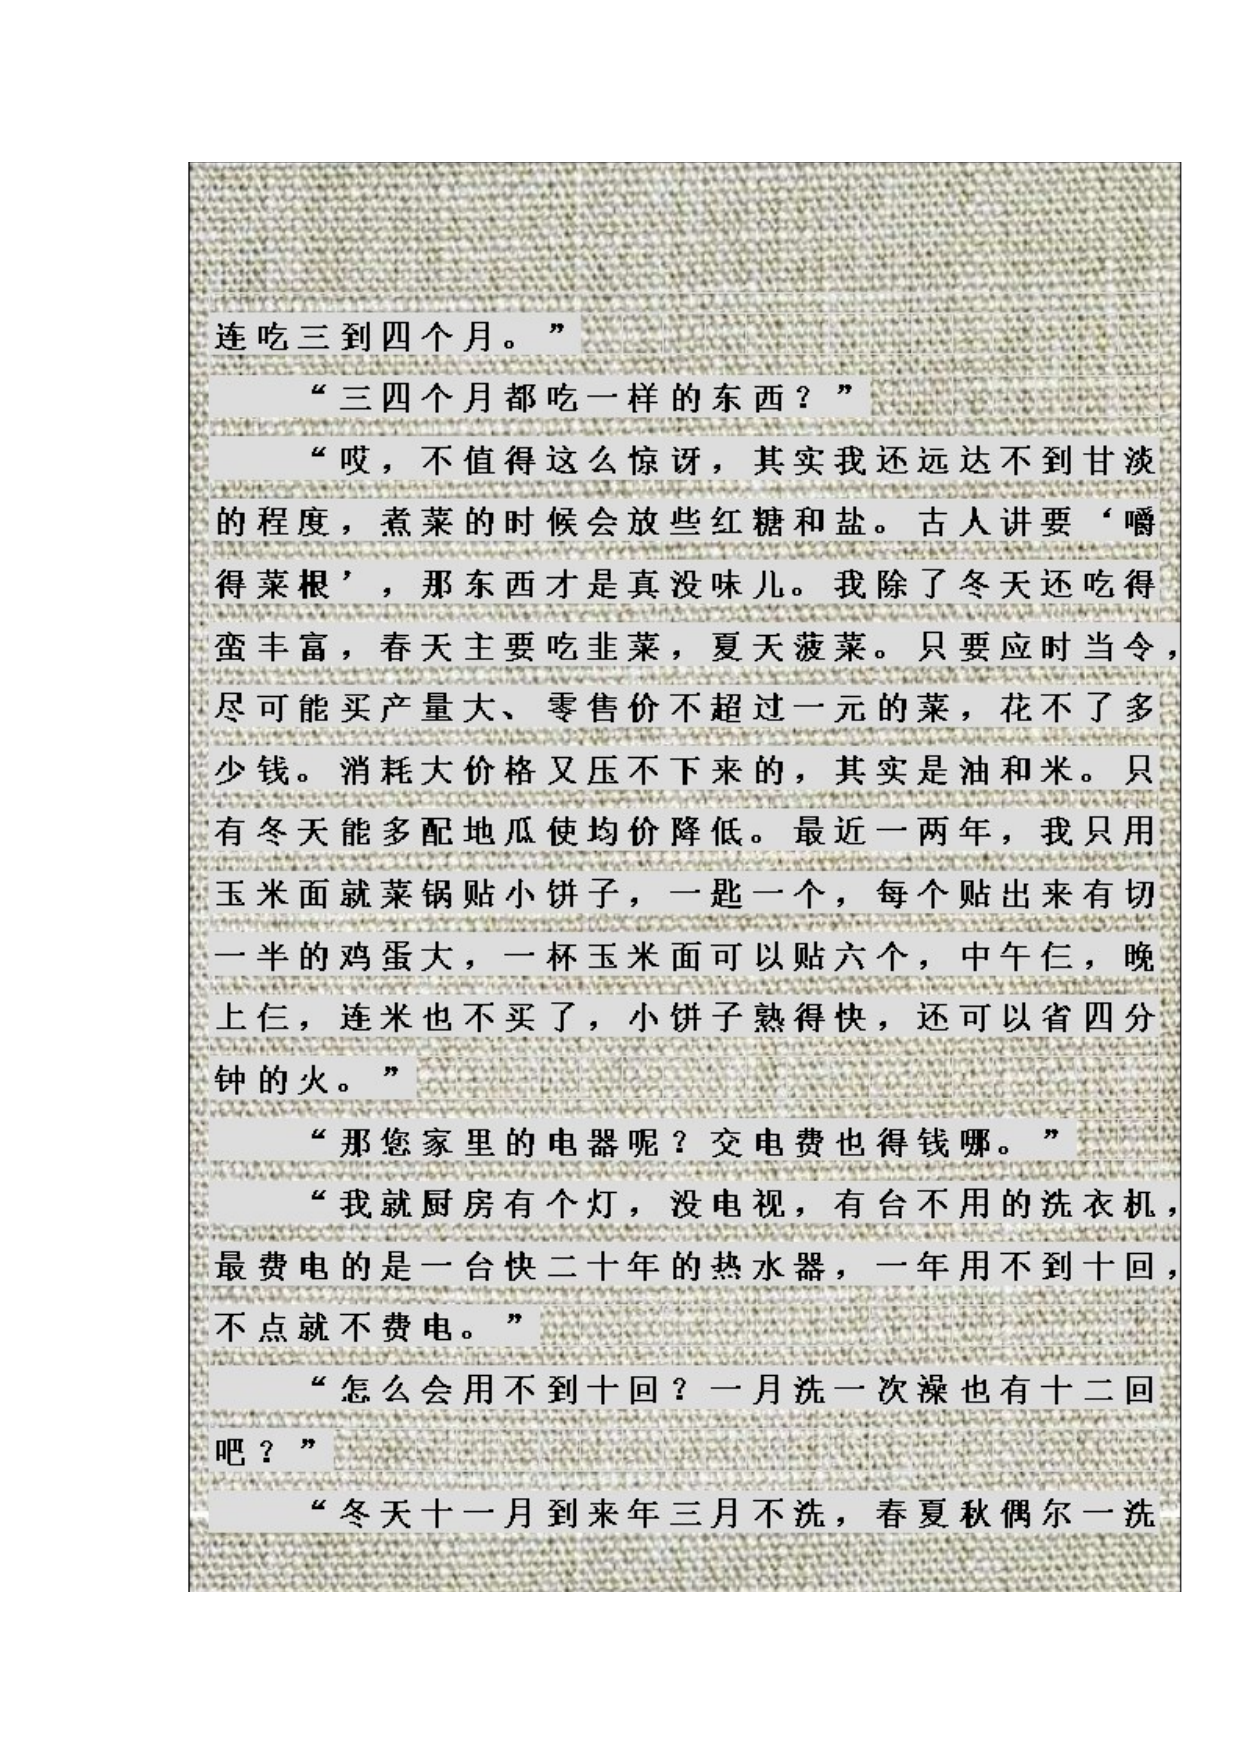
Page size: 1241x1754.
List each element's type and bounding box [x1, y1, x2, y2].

picture [187, 162, 1182, 1592]
